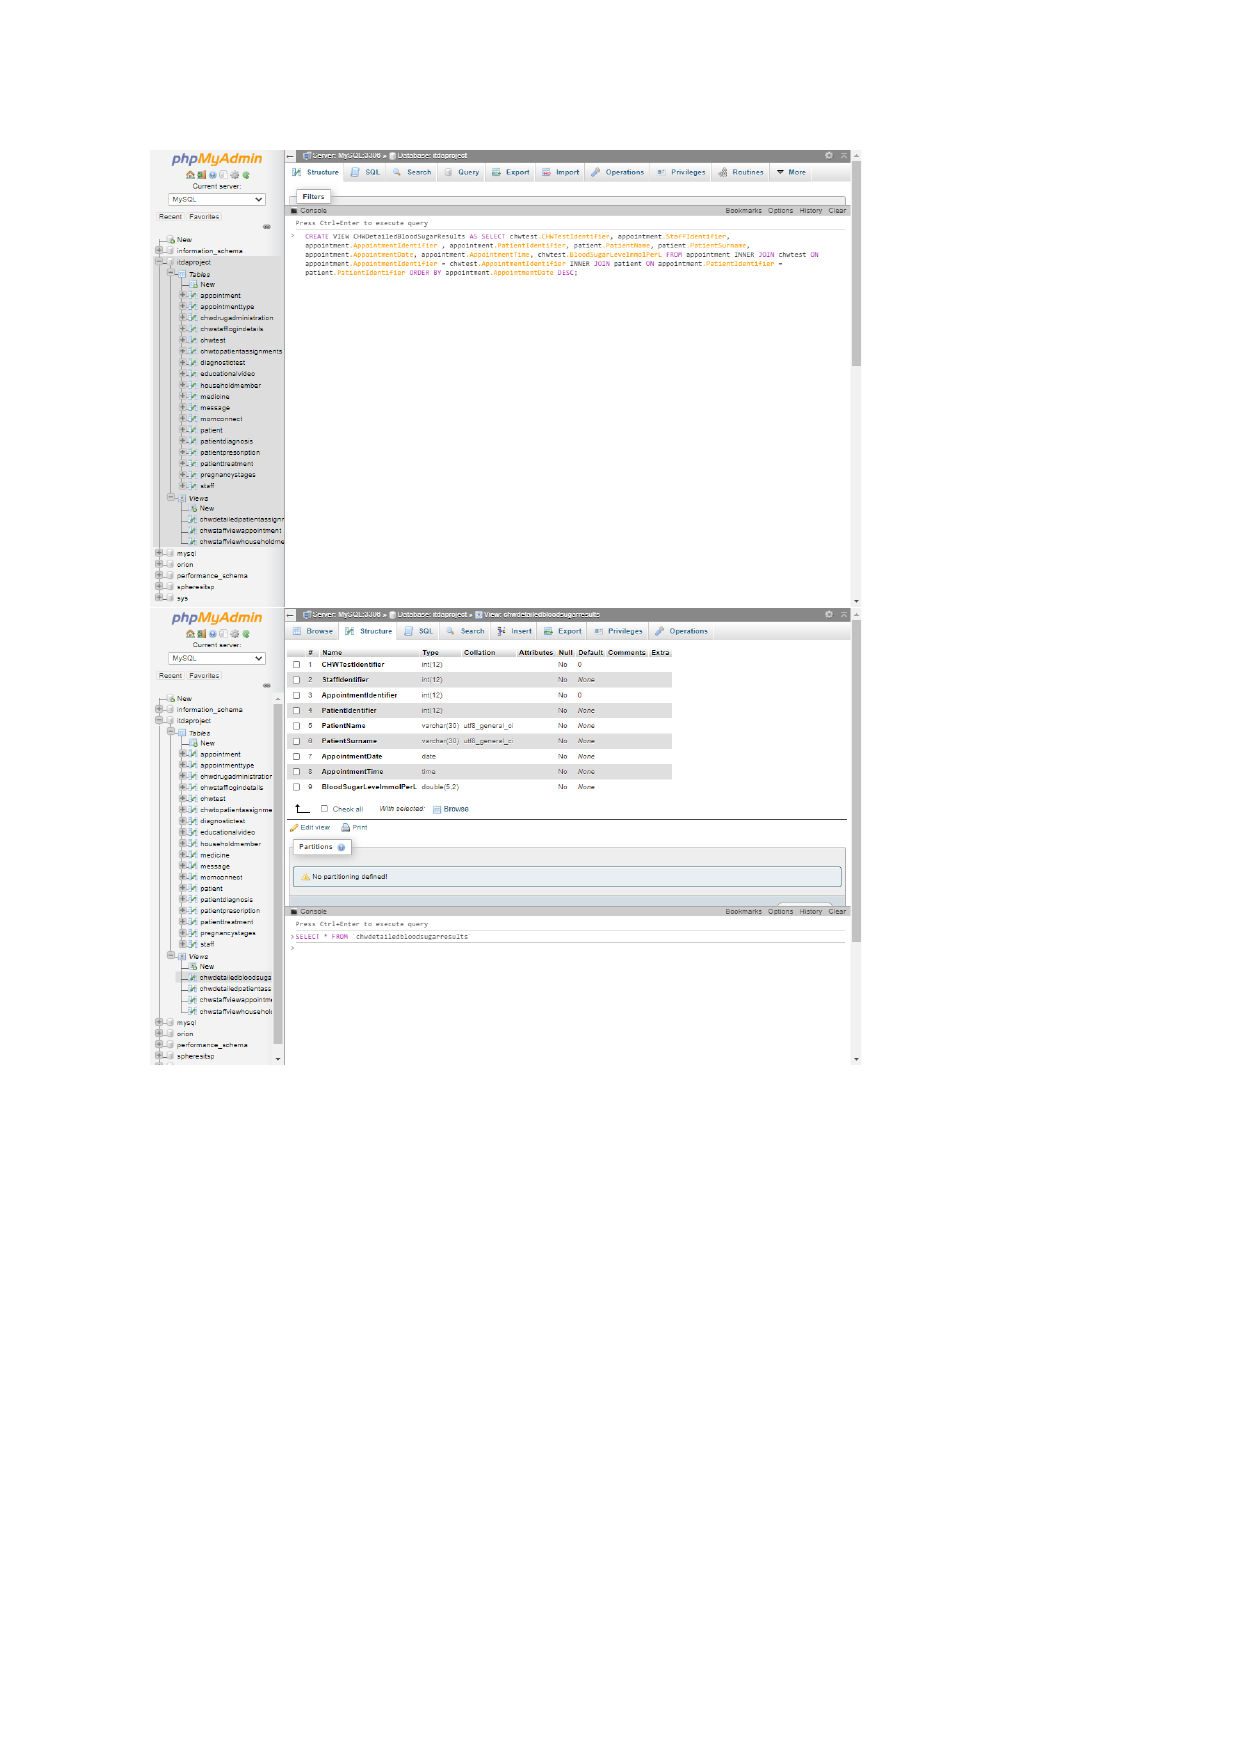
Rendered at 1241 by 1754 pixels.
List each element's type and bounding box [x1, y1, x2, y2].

picture [150, 150, 862, 607]
picture [150, 608, 862, 1065]
